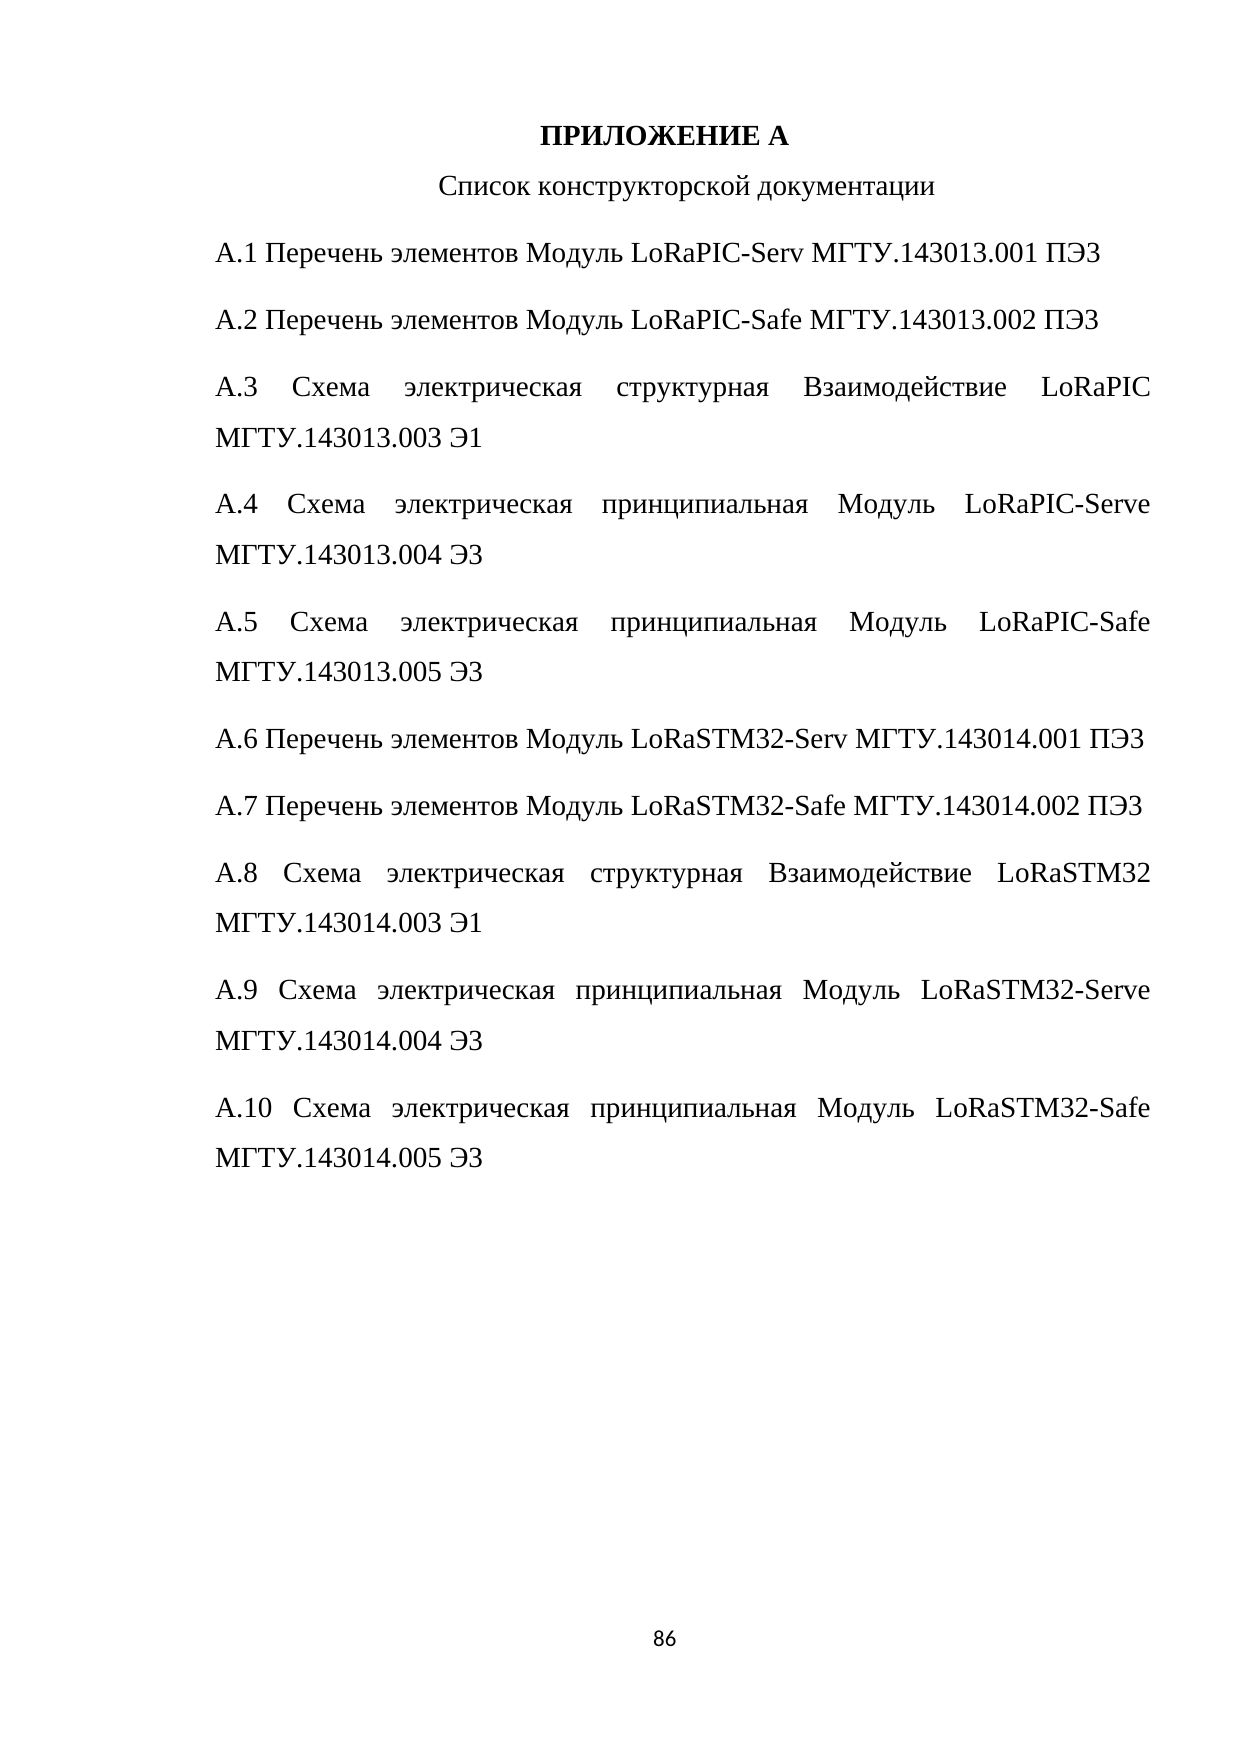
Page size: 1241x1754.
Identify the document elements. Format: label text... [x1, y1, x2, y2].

text A.10 Схема электрическая принципиальная Модуль LoRaSTM32-Safe МГТУ.143014.005 Э3 [215, 1090, 1152, 1174]
text A.8 Схема электрическая структурная Взаимодействие LoRaSTM32 МГТУ.143014.003 Э1 [215, 855, 1152, 939]
text A.1 Перечень элементов Модуль LoRaPIC-Serv МГТУ.143013.001 ПЭ3 [177, 235, 1152, 269]
text A.7 Перечень элементов Модуль LoRaSTM32-Safe МГТУ.143014.002 ПЭ3 [215, 788, 1152, 822]
text A.2 Перечень элементов Модуль LoRaPIC-Safe МГТУ.143013.002 ПЭ3 [177, 302, 1152, 336]
text A.4 Схема электрическая принципиальная Модуль LoRaPIC-Serve МГТУ.143013.004 Э3 [215, 487, 1152, 571]
text A.5 Схема электрическая принципиальная Модуль LoRaPIC-Safe МГТУ.143013.005 Э3 [215, 604, 1152, 688]
text Список конструкторской документации [177, 168, 1152, 202]
text A.6 Перечень элементов Модуль LoRaSTM32-Serv МГТУ.143014.001 ПЭ3 [215, 721, 1152, 755]
text A.9 Схема электрическая принципиальная Модуль LoRaSTM32-Serve МГТУ.143014.004 Э3 [215, 972, 1152, 1056]
text A.3 Схема электрическая структурная Взаимодействие LoRaPIC МГТУ.143013.003 Э1 [215, 369, 1152, 453]
text ПРИЛОЖЕНИЕ А [177, 118, 1152, 152]
